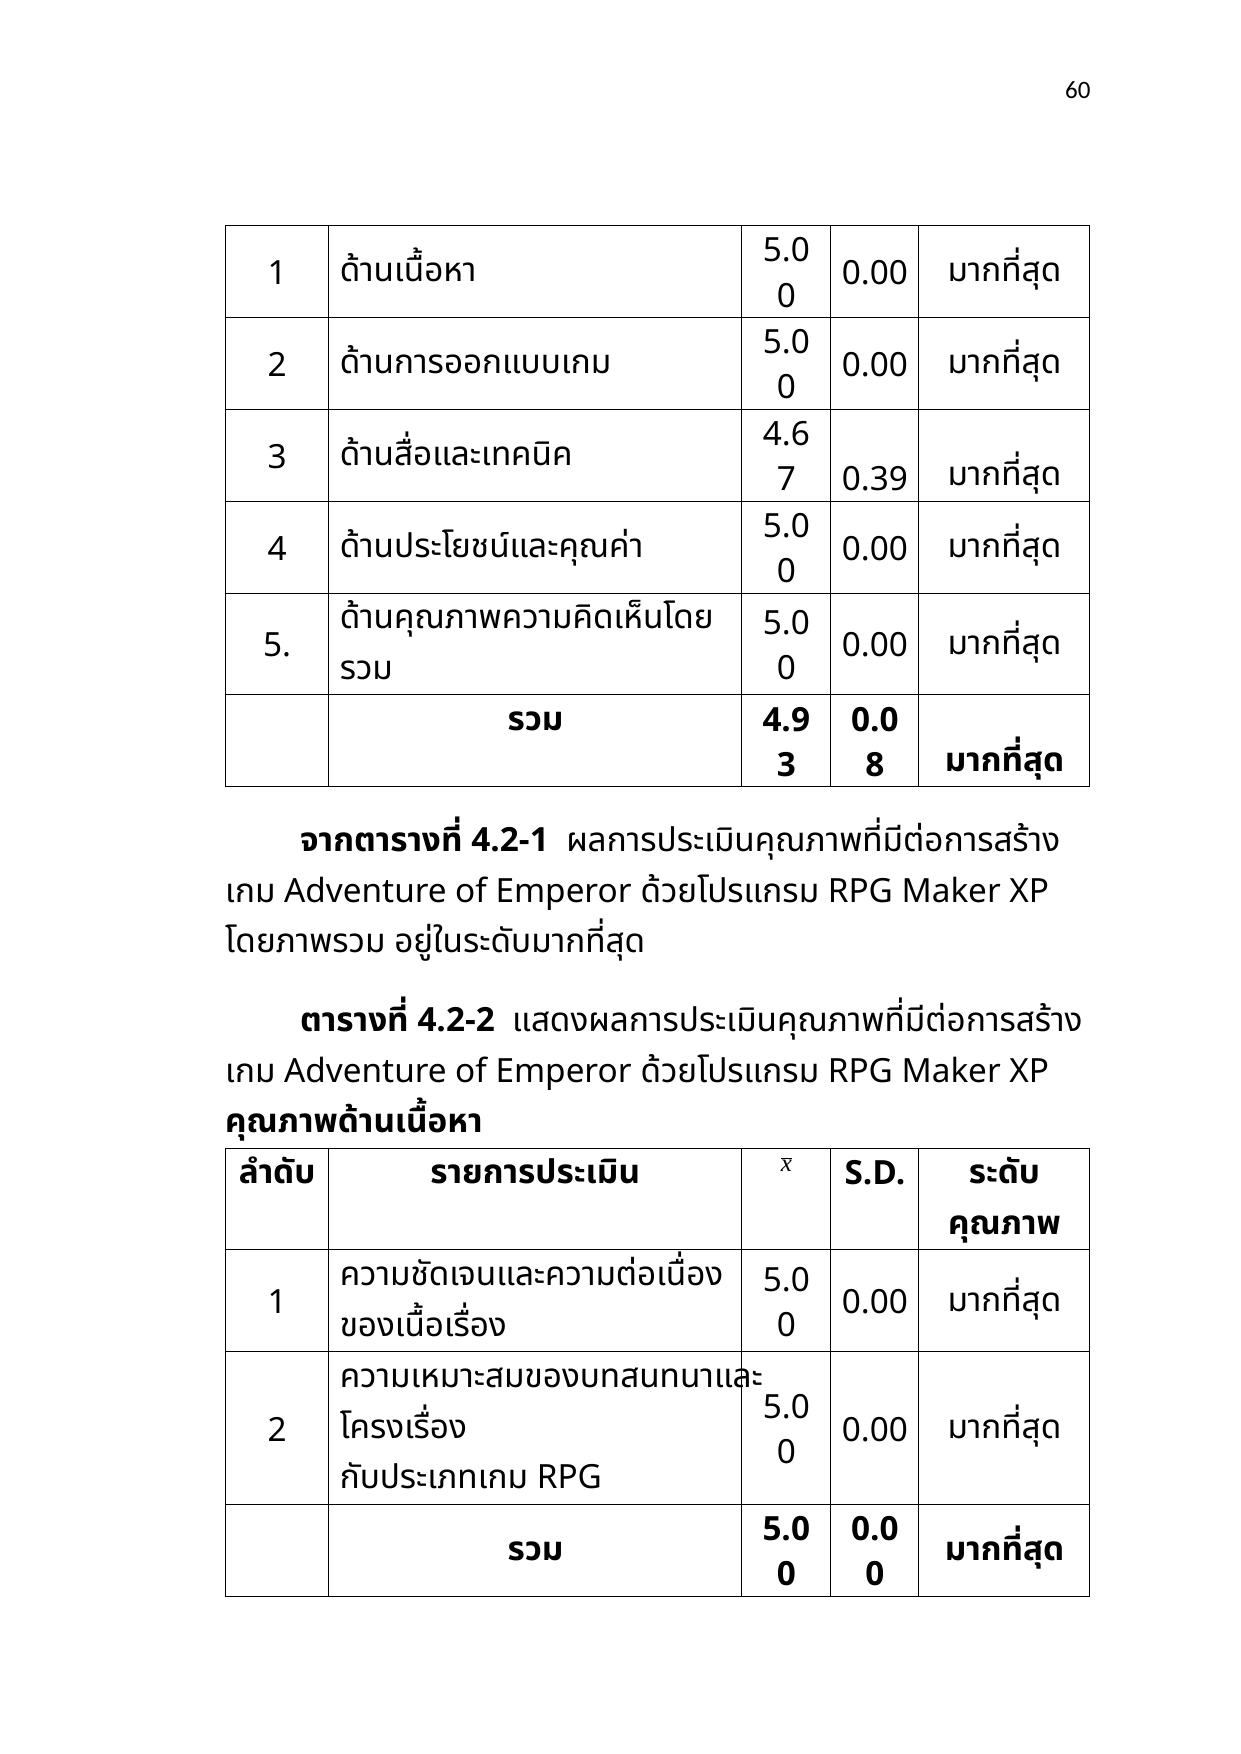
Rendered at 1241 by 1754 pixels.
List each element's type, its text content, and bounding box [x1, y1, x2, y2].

table_header รายการประเมิน [329, 1149, 741, 1249]
table_cell 4.67 [742, 410, 830, 501]
table_cell 5.00 [742, 1250, 830, 1351]
table_cell 3 [226, 410, 328, 501]
table_cell รวม [329, 1505, 741, 1596]
table_cell 0.00 [831, 1352, 918, 1504]
table_cell มากที่สุด [919, 594, 1089, 694]
table_cell 0.00 [831, 502, 918, 592]
table_cell 5.00 [742, 594, 830, 694]
table_cell 5.00 [742, 318, 830, 409]
table_cell 0.39 [831, 410, 918, 501]
table_cell 1 [226, 1250, 328, 1351]
text จากตารางที่ 4.2-1 ผลการประเมินคุณภาพที่มีต่อการสร้างเกม Adventure of Emperor ด้วยโปรแกรม RPG Maker XP โดยภาพรวม อยู่ในระดับมากที่สุด [225, 816, 1090, 967]
table_cell มากที่สุด [919, 1505, 1089, 1596]
table_cell ด้านคุณภาพความคิดเห็นโดยรวม [329, 594, 741, 694]
table_cell 4.93 [742, 695, 830, 786]
table_cell 5.00 [742, 226, 830, 317]
table_cell ด้านการออกแบบเกม [329, 318, 741, 409]
table_cell มากที่สุด [919, 502, 1089, 592]
table_cell ความชัดเจนและความต่อเนื่องของเนื้อเรื่อง [329, 1250, 741, 1351]
table_header ระดับคุณภาพ [919, 1149, 1089, 1249]
table_cell 0.08 [831, 695, 918, 786]
table_cell มากที่สุด [919, 226, 1089, 317]
table_cell มากที่สุด [919, 410, 1089, 501]
table_cell มากที่สุด [919, 695, 1089, 786]
table_cell มากที่สุด [919, 318, 1089, 409]
table_cell มากที่สุด [919, 1250, 1089, 1351]
table_cell 5.00 [742, 502, 830, 592]
table_cell 5.00 [742, 1352, 830, 1504]
table_cell ด้านประโยชน์และคุณค่า [329, 502, 741, 592]
table_cell 0.00 [831, 594, 918, 694]
table_cell ด้านเนื้อหา [329, 226, 741, 317]
table_cell 2 [226, 318, 328, 409]
table_cell 0.00 [831, 318, 918, 409]
table_cell 0.00 [831, 226, 918, 317]
table_header ลำดับ [226, 1149, 328, 1249]
text ตารางที่ 4.2-2 แสดงผลการประเมินคุณภาพที่มีต่อการสร้างเกม Adventure of Emperor ด้วยโปรแกรม RPG Maker XP คุณภาพด้านเนื้อหา [225, 996, 1090, 1147]
table_cell 2 [226, 1352, 328, 1504]
table_cell ความเหมาะสมของบทสนทนาและโครงเรื่อง กับประเภทเกม RPG [329, 1352, 741, 1504]
table_cell 0.00 [831, 1505, 918, 1596]
table_cell [226, 695, 328, 786]
table_header S.D. [831, 1149, 918, 1249]
table_cell 5. [226, 594, 328, 694]
table_cell 0.00 [831, 1250, 918, 1351]
table_cell ด้านสื่อและเทคนิค [329, 410, 741, 501]
table_cell 4 [226, 502, 328, 592]
table_cell [226, 1505, 328, 1596]
table_cell มากที่สุด [919, 1352, 1089, 1504]
table_cell 5.00 [742, 1505, 830, 1596]
table_cell รวม [329, 695, 741, 786]
table_header [742, 1149, 830, 1249]
table_cell 1 [226, 226, 328, 317]
